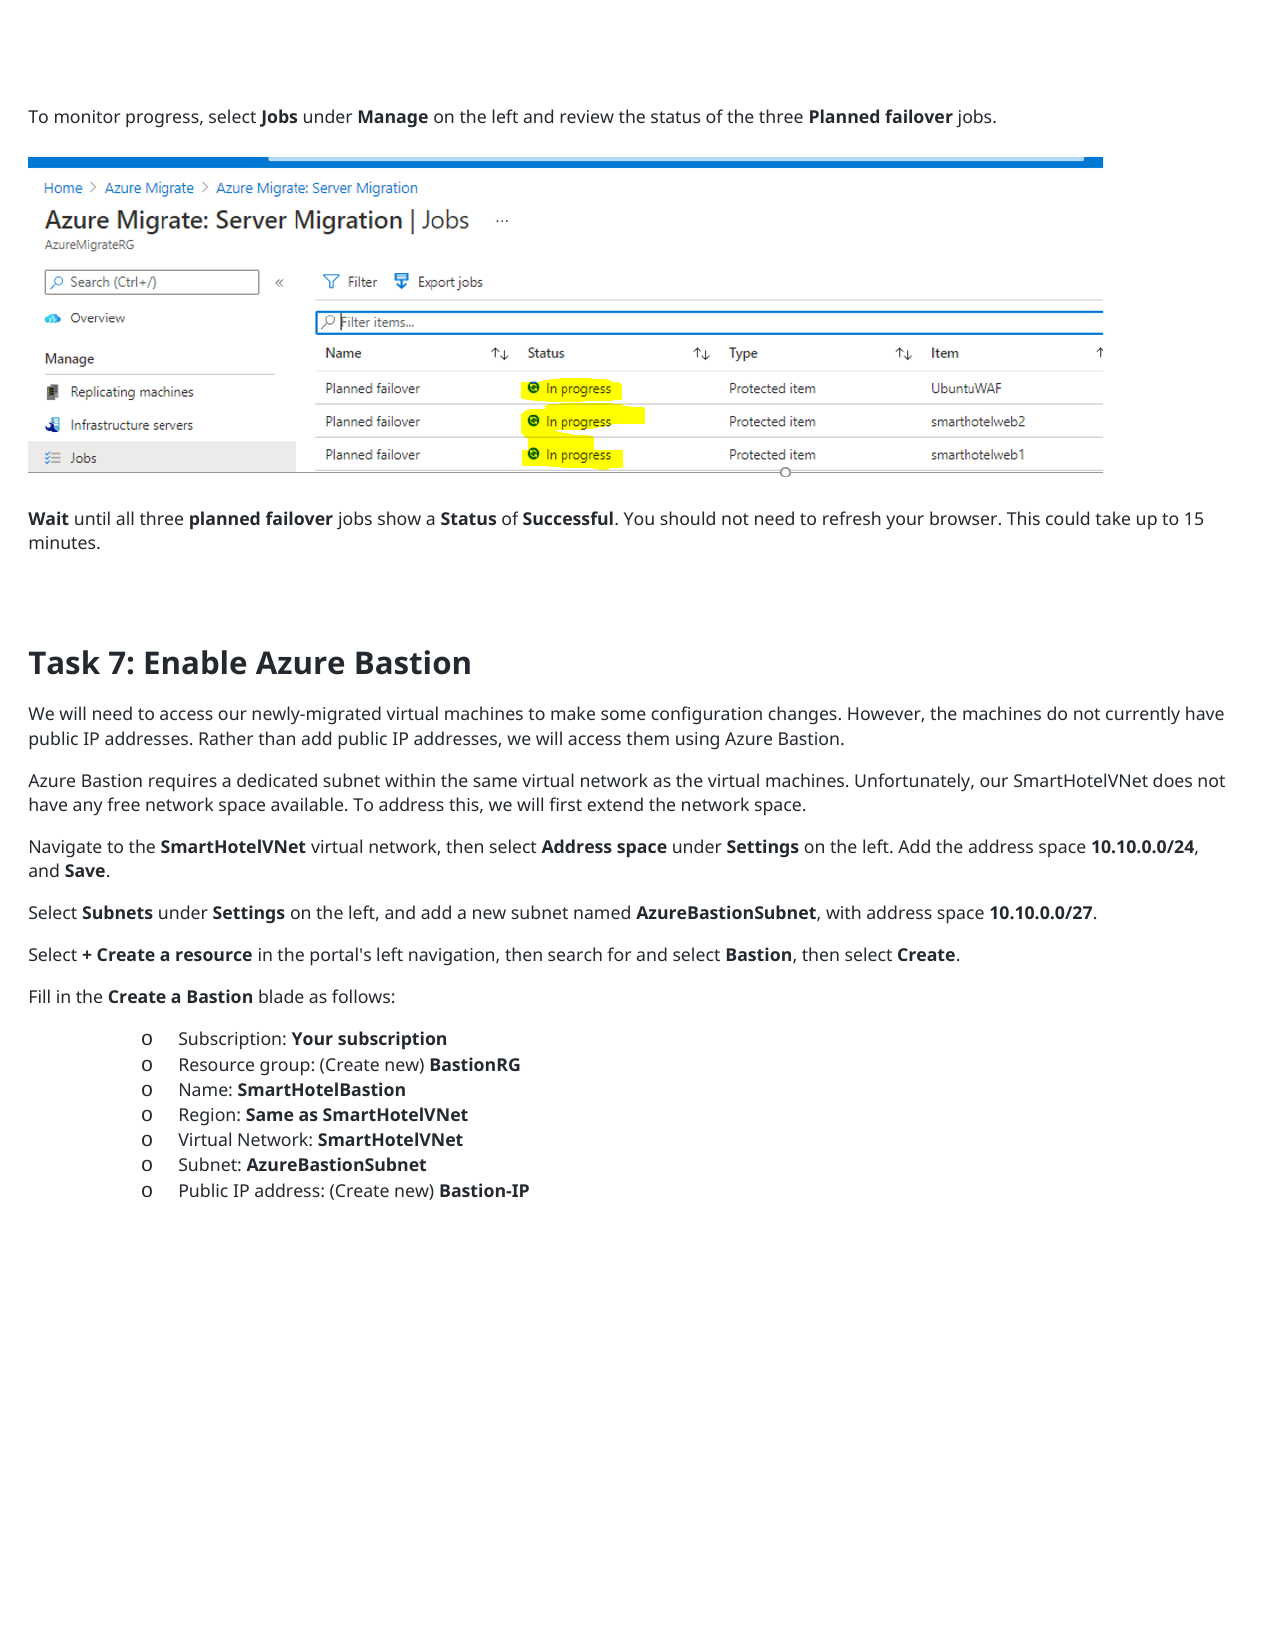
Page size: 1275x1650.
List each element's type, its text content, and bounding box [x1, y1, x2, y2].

text We will need to access our newly-migrated virtual machines to make some configuration changes. However, the machines do not currently have public IP addresses. Rather than add public IP addresses, we will access them using Azure Bastion. [28, 702, 1228, 750]
list Name: SmartHotelBastion [141, 1077, 1228, 1102]
list Subnet: AzureBastionSubnet [141, 1153, 1228, 1178]
subtitle Task 7: Enable Azure Bastion [28, 641, 1228, 684]
text To monitor progress, select Jobs under Manage on the left and review the status of the three Planned failover jobs. [28, 104, 1228, 129]
list Public IP address: (Create new) Bastion-IP [141, 1178, 1228, 1203]
text Select + Create a resource in the portal's left navigation, then search for and select Bastion, then select Create. [28, 943, 1228, 967]
list Subscription: Your subscription [141, 1027, 1228, 1052]
picture [28, 157, 1104, 477]
text Fill in the Create a Bastion blade as follows: [28, 985, 1228, 1009]
list Region: Same as SmartHotelVNet [141, 1102, 1228, 1128]
text Navigate to the SmartHotelVNet virtual network, then select Address space under Settings on the left. Add the address space 10.10.0.0/24, and Save. [28, 834, 1228, 883]
list Resource group: (Create new) BastionRG [141, 1052, 1228, 1077]
text Wait until all three planned failover jobs show a Status of Successful. You should not need to refresh your browser. This could take up to 15 minutes. [101, 506, 1228, 554]
list Virtual Network: SmartHotelVNet [141, 1128, 1228, 1153]
text Select Subnets under Settings on the left, and add a new subnet named AzureBastionSubnet, with address space 10.10.0.0/27. [28, 901, 1228, 925]
text Azure Bastion requires a dedicated subnet within the same virtual network as the virtual machines. Unfortunately, our SmartHotelVNet does not have any free network space available. To address this, we will first extend the network space. [28, 768, 1228, 816]
